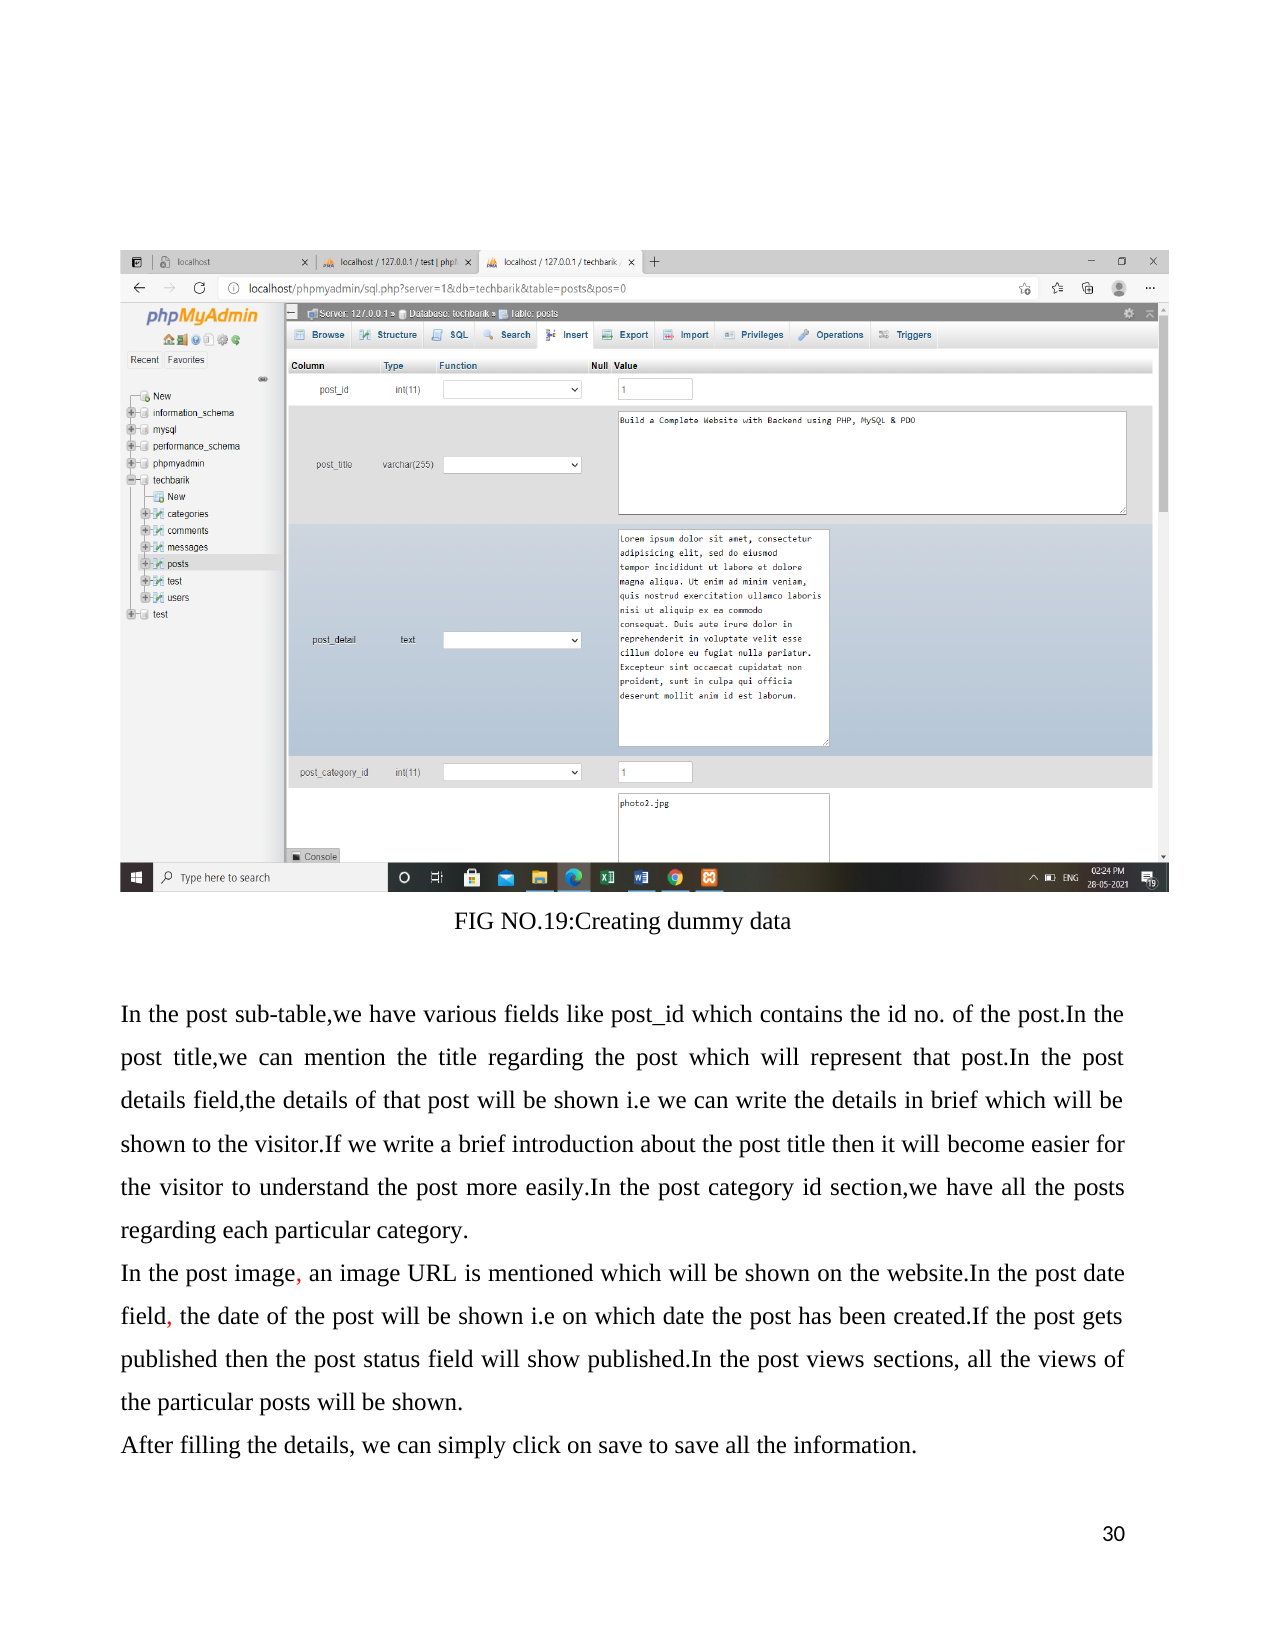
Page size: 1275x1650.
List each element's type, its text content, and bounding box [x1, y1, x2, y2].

text FIG NO.19:Creating dummy data [120, 906, 1125, 934]
text After filling the details, we can simply click on save to save all the information. [120, 1431, 1125, 1459]
text In the post image, an image URL is mentioned which will be shown on the website.In the post date field, the date of the post will be shown i.e on which date the post has been created.If the post gets published then the post status field will show published.In the post views sections, all the views of the particular posts will be shown. [120, 1258, 1125, 1416]
text In the post sub-table,we have various fields like post_id which contains the id no. of the post.In the post title,we can mention the title regarding the post which will represent that post.In the post details field,the details of that post will be shown i.e we can write the details in brief which will be shown to the visitor.If we write a brief introduction about the post title then it will become easier for the visitor to understand the post more easily.In the post category id section,we have all the posts regarding each particular category. [120, 999, 1125, 1244]
picture [120, 250, 1169, 892]
